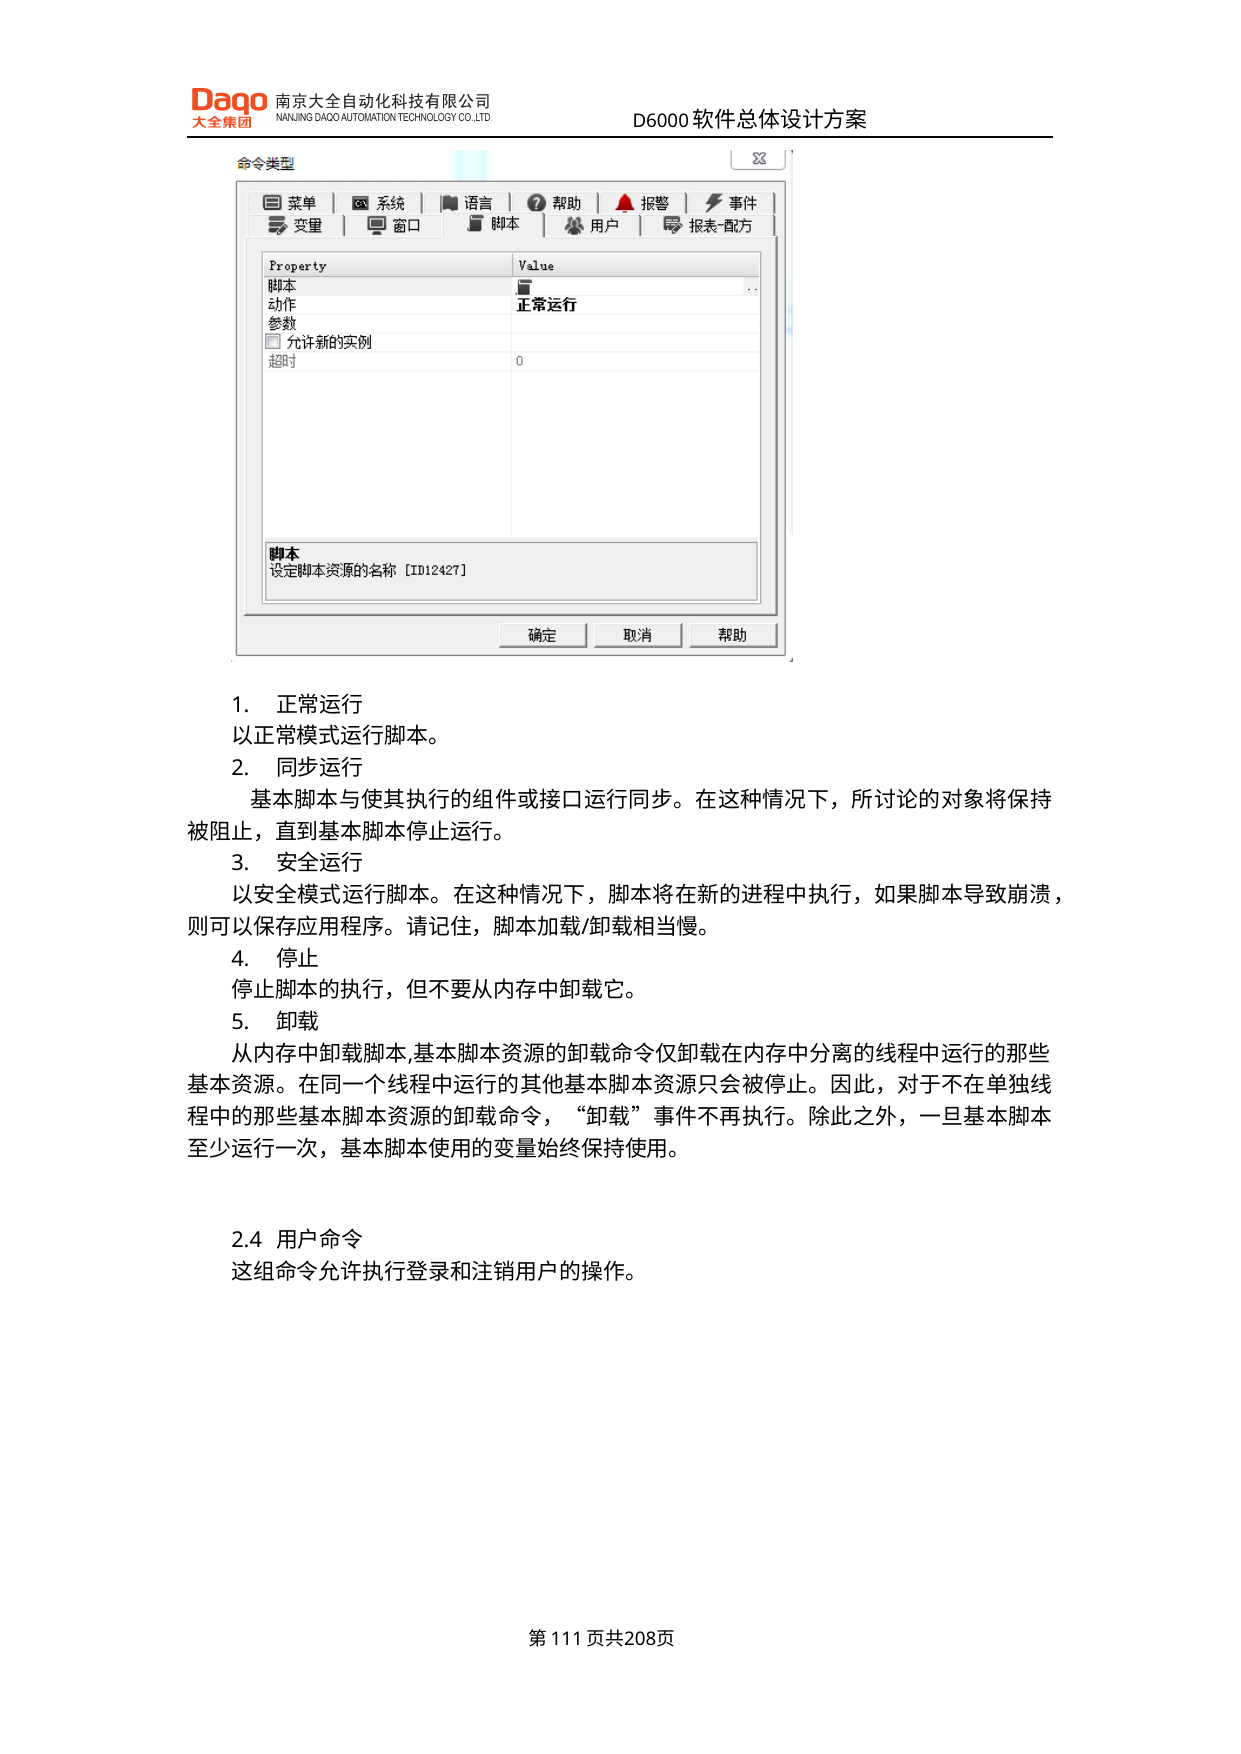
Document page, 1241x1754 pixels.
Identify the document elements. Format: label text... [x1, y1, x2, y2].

text 4. 停止 [187, 941, 1053, 972]
text 基本脚本与使其执行的组件或接口运行同步。在这种情况下，所讨论的对象将保持被阻止，直到基本脚本停止运行。 [187, 782, 1053, 845]
text 2.4 用户命令 [187, 1222, 1053, 1254]
text 这组命令允许执行登录和注销用户的操作。 [187, 1254, 1053, 1286]
text 从内存中卸载脚本,基本脚本资源的卸载命令仅卸载在内存中分离的线程中运行的那些基本资源。在同一个线程中运行的其他基本脚本资源只会被停止。因此，对于不在单独线程中的那些基本脚本资源的卸载命令，“卸载”事件不再执行。除此之外，一旦基本脚本至少运行一次，基本脚本使用的变量始终保持使用。 [187, 1036, 1053, 1162]
text 2. 同步运行 [187, 750, 1053, 782]
text 以正常模式运行脚本。 [187, 718, 1053, 750]
picture [231, 150, 793, 662]
text 5. 卸载 [187, 1004, 1053, 1036]
text 1. 正常运行 [187, 687, 1053, 718]
text 3. 安全运行 [187, 845, 1053, 877]
picture [187, 88, 492, 128]
text 以安全模式运行脚本。在这种情况下，脚本将在新的进程中执行，如果脚本导致崩溃，则可以保存应用程序。请记住，脚本加载/卸载相当慢。 [187, 877, 1053, 941]
text 停止脚本的执行，但不要从内存中卸载它。 [187, 972, 1053, 1004]
